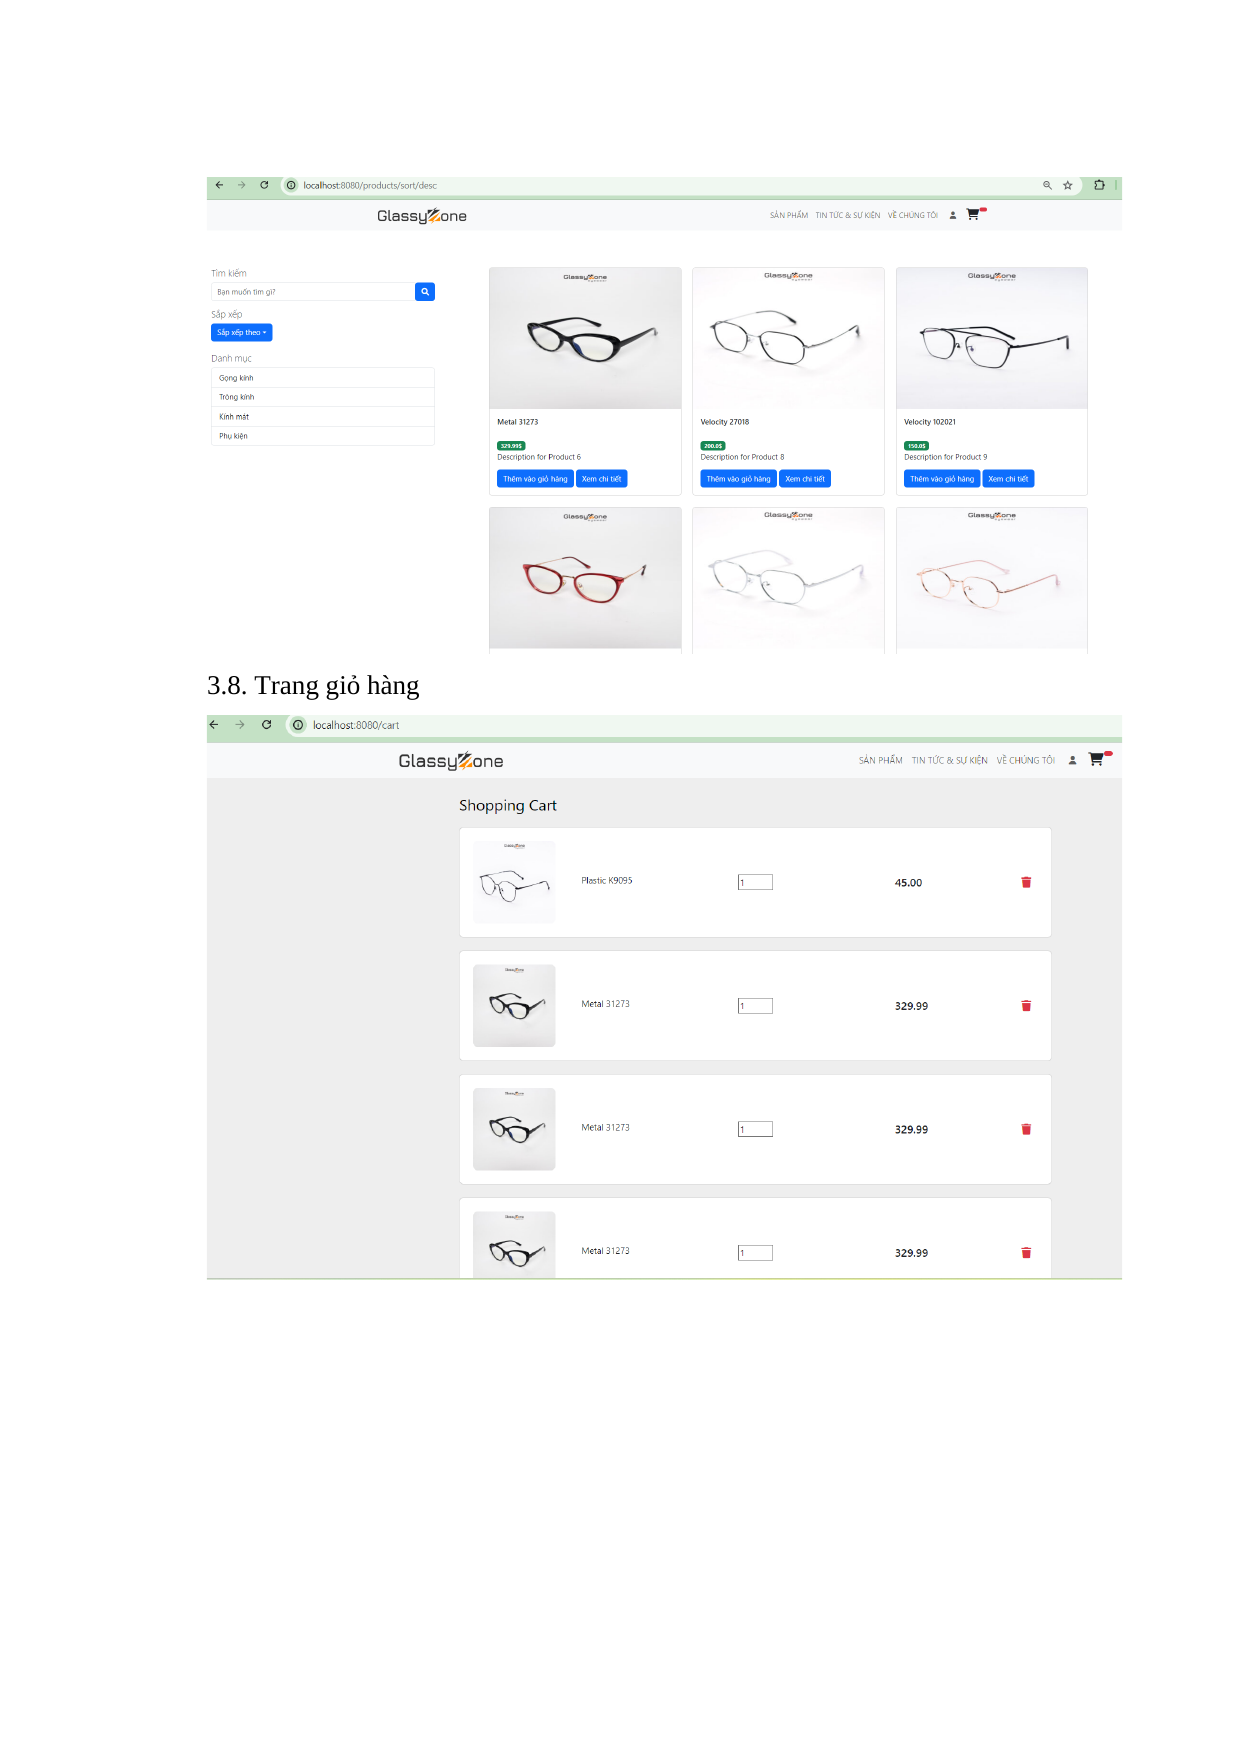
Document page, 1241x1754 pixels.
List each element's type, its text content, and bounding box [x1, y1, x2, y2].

text 3.8. Trang giỏ hàng [207, 669, 1122, 700]
picture [206, 715, 1123, 1280]
picture [206, 177, 1123, 654]
